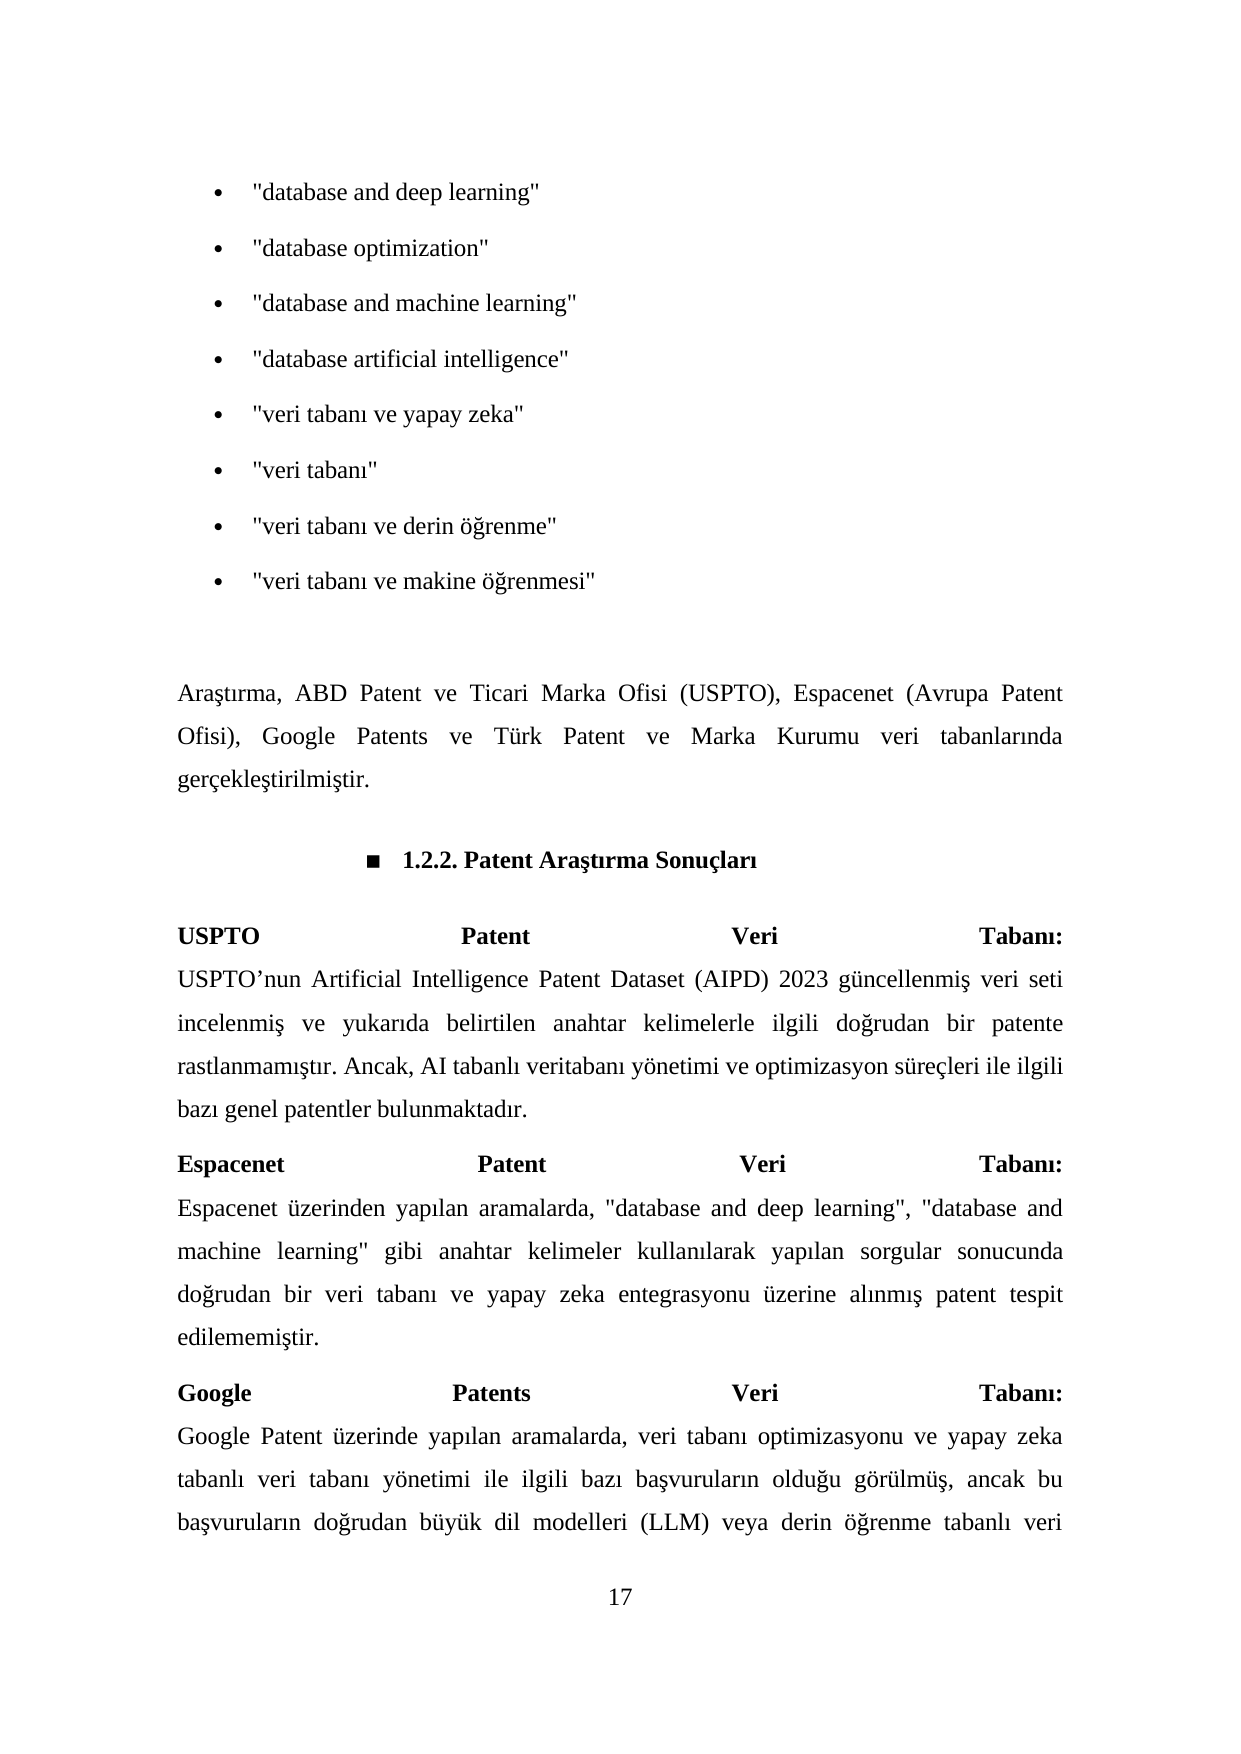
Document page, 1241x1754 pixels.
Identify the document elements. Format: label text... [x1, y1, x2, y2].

list "database optimization" [214, 233, 1063, 261]
list "database and machine learning" [214, 288, 1063, 317]
list "database artificial intelligence" [214, 344, 1063, 373]
list "veri tabanı" [214, 455, 1063, 484]
text Araştırma, ABD Patent ve Ticari Marka Ofisi (USPTO), Espacenet (Avrupa Patent Ofisi), Google Patents ve Türk Patent ve Marka Kurumu veri tabanlarında gerçekleştirilmiştir. [177, 678, 1063, 793]
list "veri tabanı ve derin öğrenme" [214, 511, 1063, 539]
text Espacenet Patent Veri Tabanı: Espacenet üzerinden yapılan aramalarda, "database and deep learning", "database and machine learning" gibi anahtar kelimeler kullanılarak yapılan sorgular sonucunda doğrudan bir veri tabanı ve yapay zeka entegrasyonu üzerine alınmış patent tespit edilememiştir. [177, 1149, 1063, 1351]
list "veri tabanı ve makine öğrenmesi" [214, 566, 1063, 595]
subtitle 1.2.2. Patent Araştırma Sonuçları [364, 832, 1063, 883]
text USPTO Patent Veri Tabanı: USPTO’nun Artificial Intelligence Patent Dataset (AIPD) 2023 güncellenmiş veri seti incelenmiş ve yukarıda belirtilen anahtar kelimelerle ilgili doğrudan bir patente rastlanmamıştır. Ancak, AI tabanlı veritabanı yönetimi ve optimizasyon süreçleri ile ilgili bazı genel patentler bulunmaktadır. [177, 921, 1063, 1123]
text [177, 1378, 1063, 1536]
list "database and deep learning" [214, 177, 1063, 206]
list "veri tabanı ve yapay zeka" [214, 399, 1063, 428]
